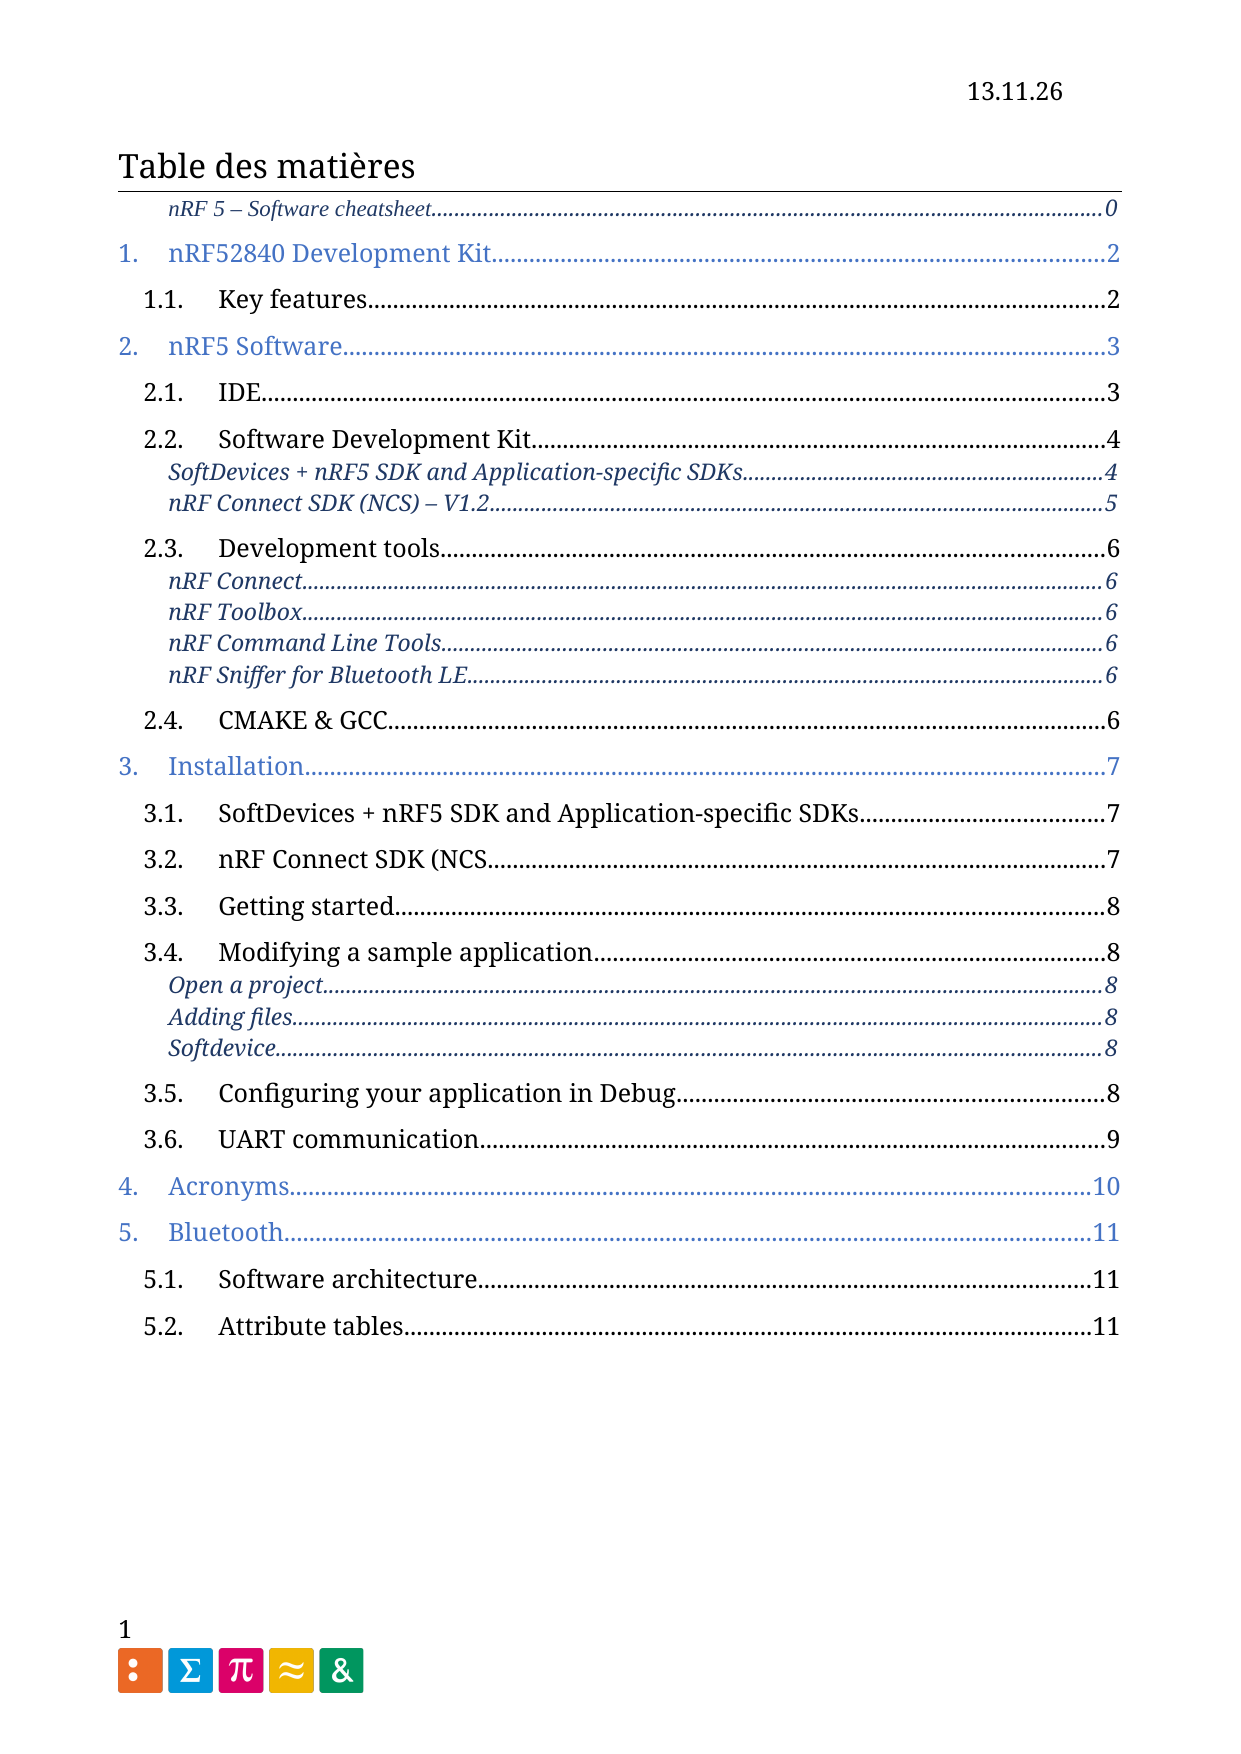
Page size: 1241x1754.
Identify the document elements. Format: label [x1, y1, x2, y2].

picture [213, 1648, 364, 1693]
picture [182, 1659, 199, 1674]
picture [118, 1648, 169, 1693]
picture [182, 1675, 199, 1681]
